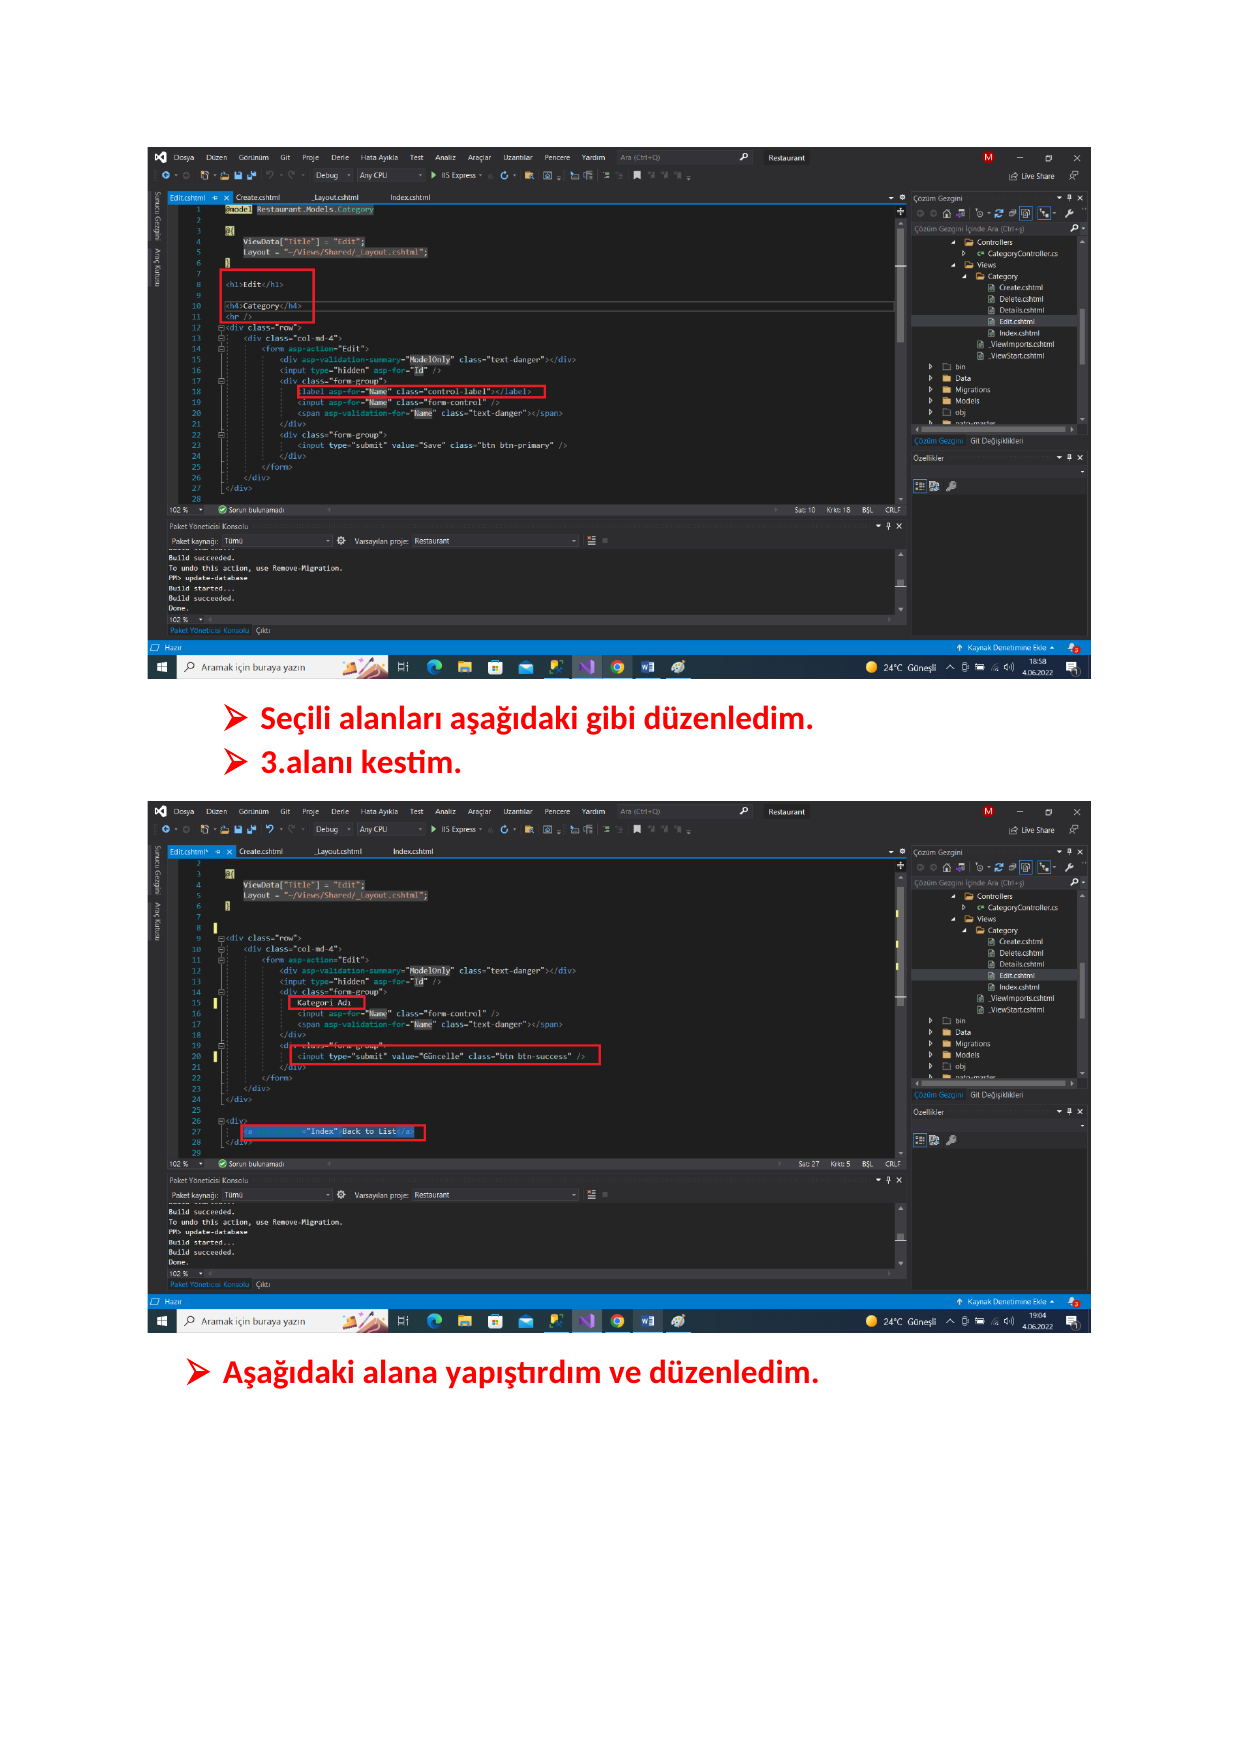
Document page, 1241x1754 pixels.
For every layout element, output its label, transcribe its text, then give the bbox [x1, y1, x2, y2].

picture [147, 147, 1091, 679]
list Aşağıdaki alana yapıştırdım ve düzenledim. [185, 1351, 1093, 1392]
list 3.alanı kestim. [223, 741, 1093, 782]
picture [147, 801, 1091, 1333]
list Seçili alanları aşağıdaki gibi düzenledim. [223, 697, 1093, 738]
